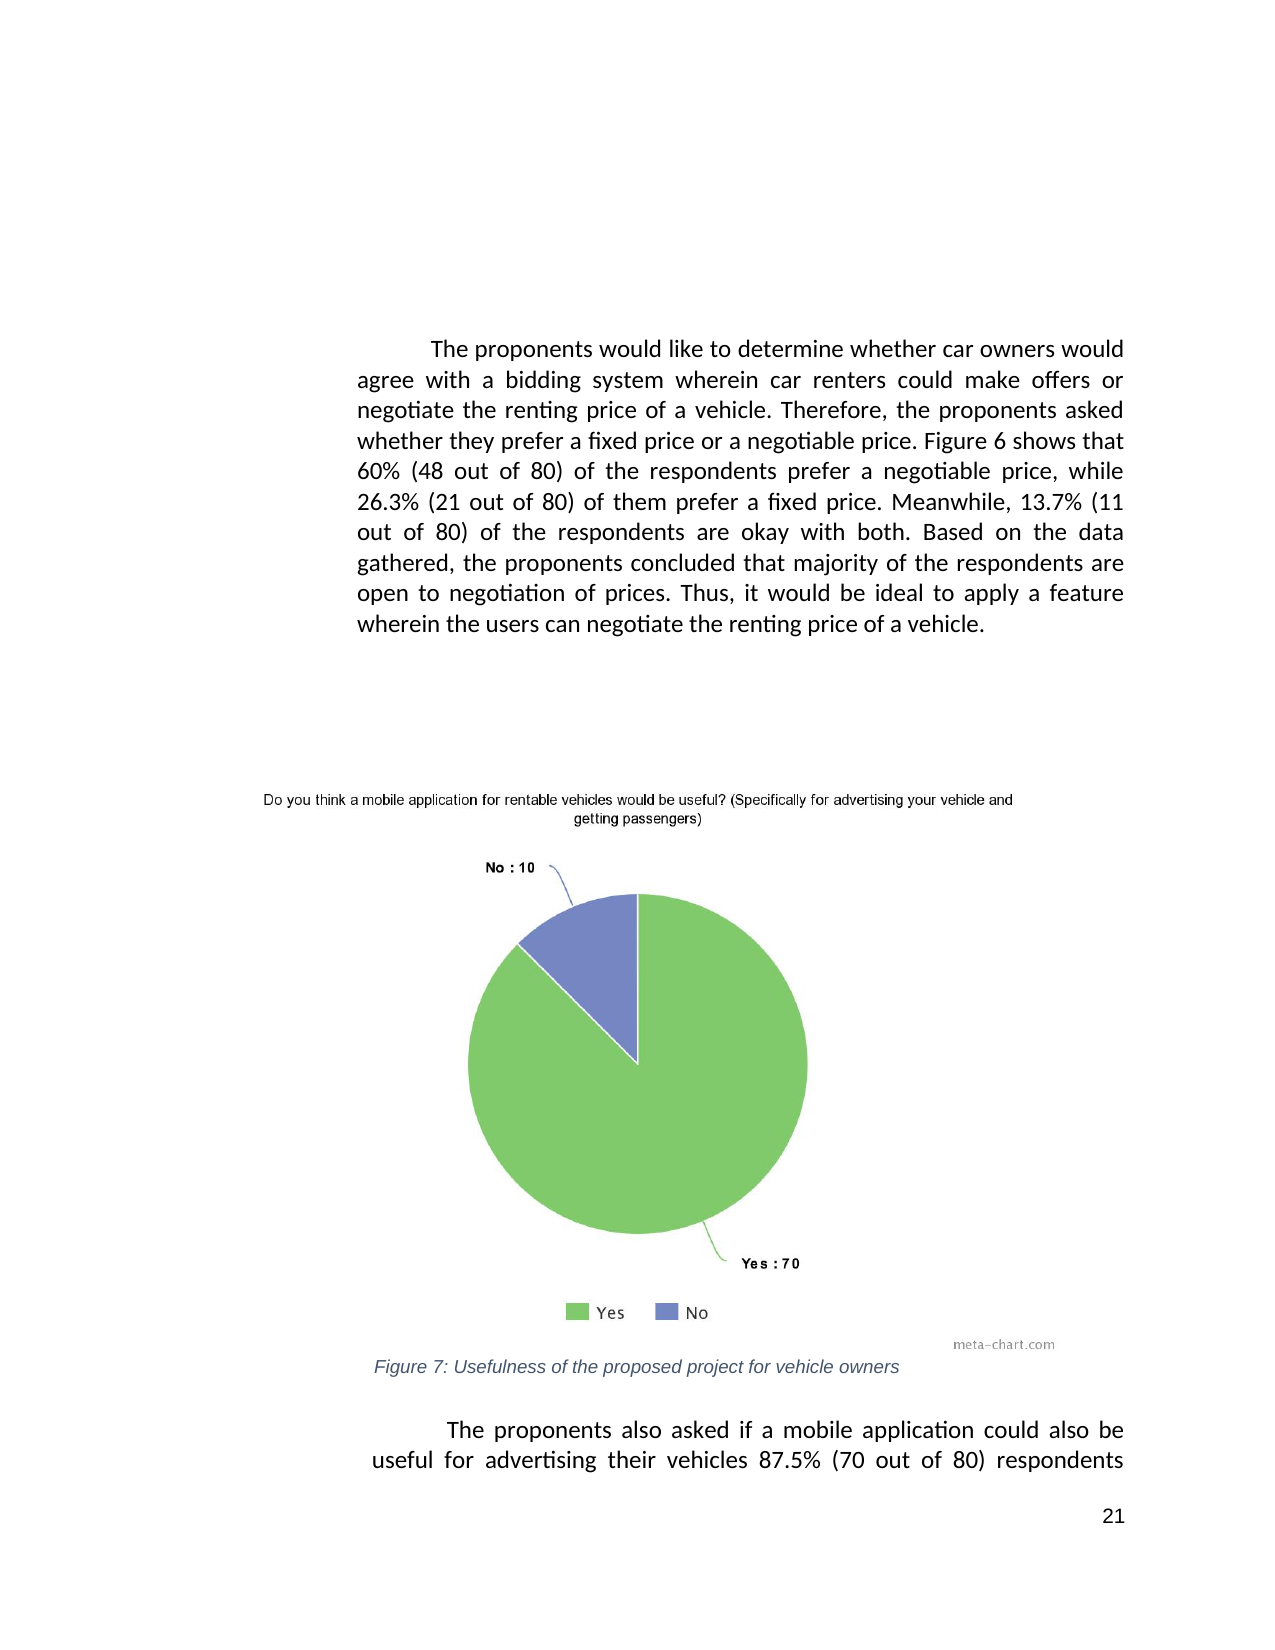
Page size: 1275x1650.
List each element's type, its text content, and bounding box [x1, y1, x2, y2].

text The proponents would like to determine whether car owners would agree with a bidding system wherein car renters could make offers or negotiate the renting price of a vehicle. Therefore, the proponents asked whether they prefer a fixed price or a negotiable price. Figure 6 shows that 60% (48 out of 80) of the respondents prefer a negotiable price, while 26.3% (21 out of 80) of them prefer a fixed price. Meanwhile, 13.7% (11 out of 80) of the respondents are okay with both. Based on the data gathered, the proponents concluded that majority of the respondents are open to negotiation of prices. Thus, it would be ideal to apply a feature wherein the users can negotiate the renting price of a vehicle. [357, 333, 1125, 638]
picture [206, 781, 1069, 1355]
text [372, 1414, 1125, 1475]
